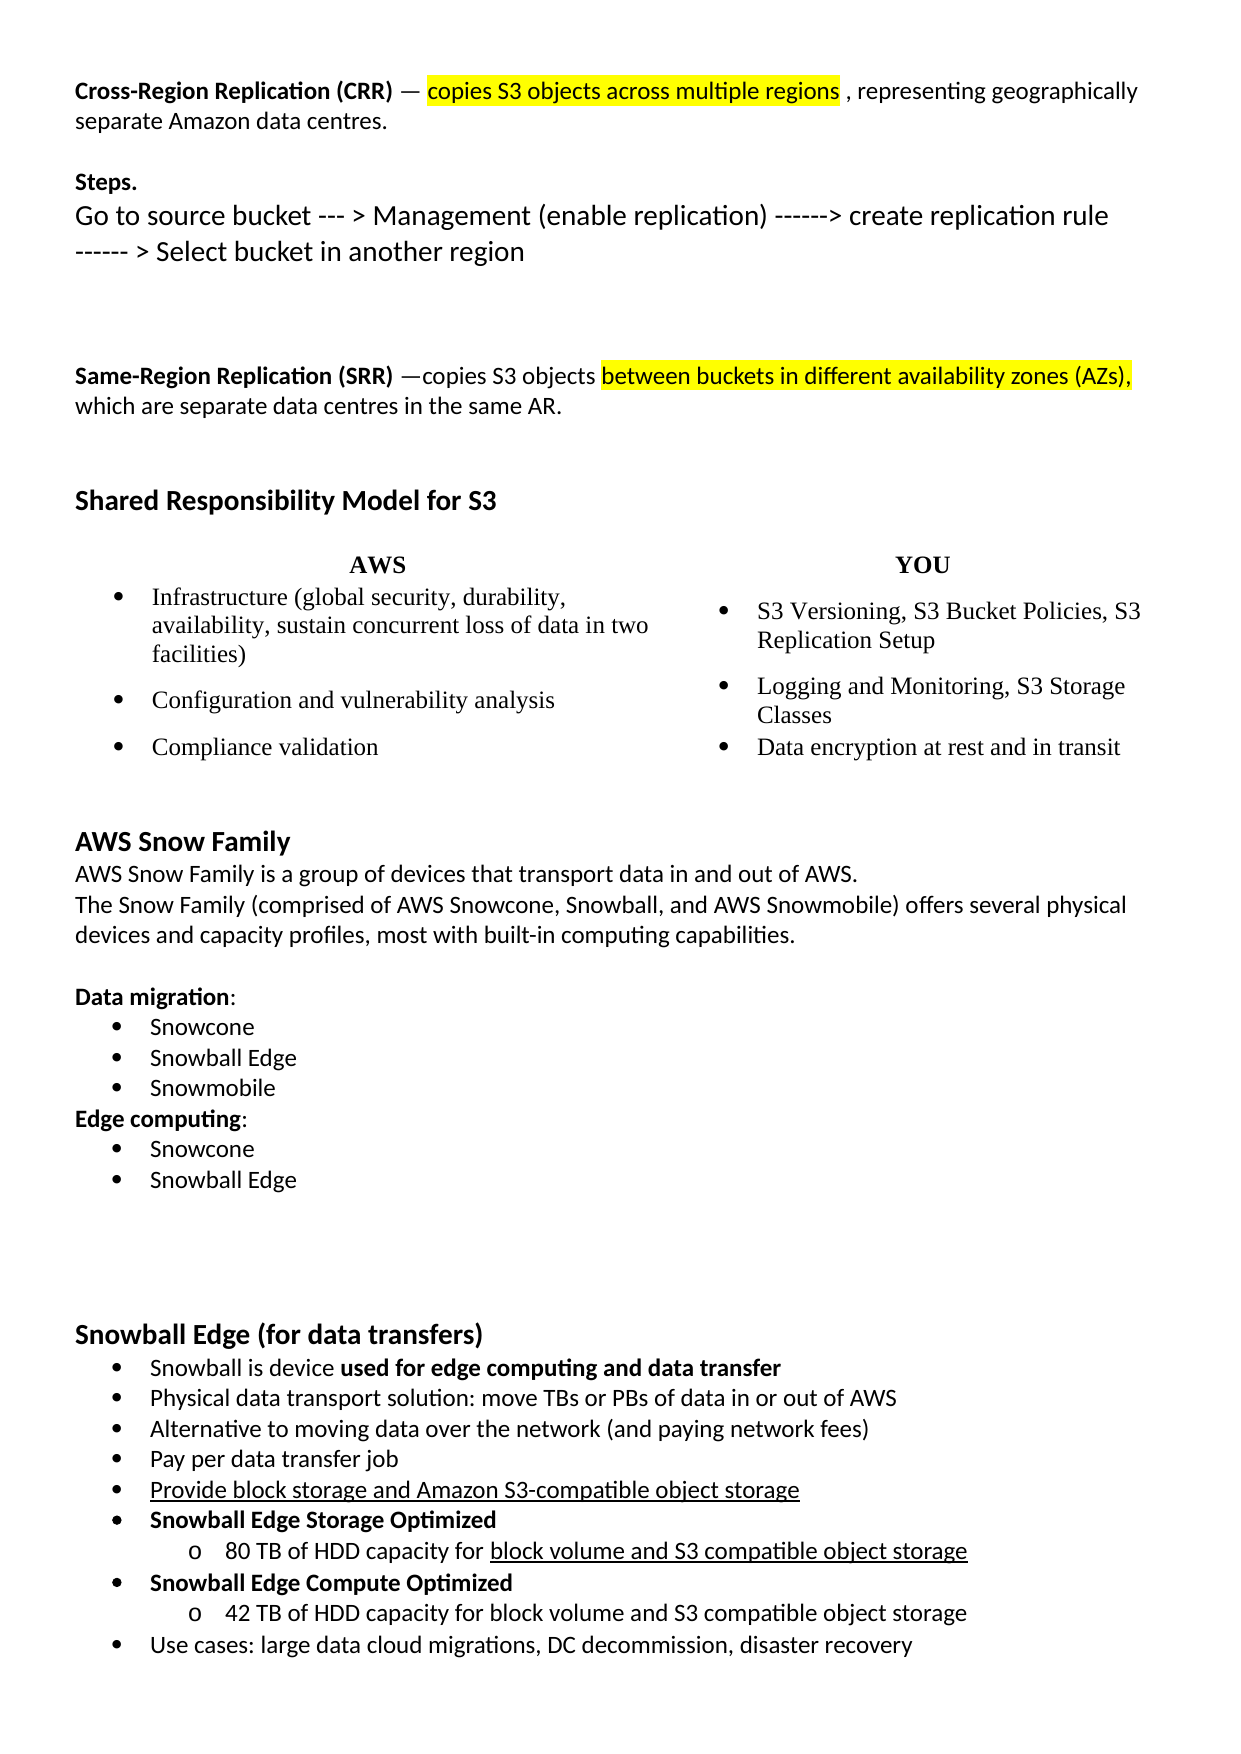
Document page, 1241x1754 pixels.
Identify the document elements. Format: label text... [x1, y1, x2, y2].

text Steps. [75, 167, 1165, 197]
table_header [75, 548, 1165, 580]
list Physical data transport solution: move TBs or PBs of data in or out of AWS [112, 1382, 1165, 1413]
text Data migration: [75, 981, 1165, 1011]
text AWS Snow Family [75, 823, 1165, 858]
text Same-Region Replication (SRR) —copies S3 objects between buckets in different availability zones (AZs), which are separate data centres in the same AR. [75, 360, 1165, 421]
list 80 TB of HDD capacity for block volume and S3 compatible object storage [187, 1535, 1165, 1567]
text AWS Snow Family is a group of devices that transport data in and out of AWS. [75, 858, 1165, 889]
list Snowmobile [112, 1072, 1165, 1103]
list Use cases: large data cloud migrations, DC decommission, disaster recovery [112, 1629, 1165, 1660]
list Snowball Edge Storage Optimized [112, 1504, 1165, 1535]
list Snowball Edge [112, 1042, 1165, 1072]
list Alternative to moving data over the network (and paying network fees) [112, 1413, 1165, 1443]
list 42 TB of HDD capacity for block volume and S3 compatible object storage [187, 1597, 1165, 1629]
list Snowcone [112, 1011, 1165, 1042]
text The Snow Family (comprised of AWS Snowcone, Snowball, and AWS Snowmobile) oﬀers several physical devices and capacity profiles, most with built-in computing capabilities. [75, 889, 1165, 950]
text Cross-Region Replication (CRR) — copies S3 objects across multiple regions , representing geographically separate Amazon data centres. [75, 75, 1165, 136]
text Shared Responsibility Model for S3 [75, 482, 1165, 518]
list Snowball is device used for edge computing and data transfer [112, 1352, 1165, 1382]
text Go to source bucket --- > Management (enable replication) ------> create replication rule ------ > Select bucket in another region [75, 197, 1165, 268]
list Provide block storage and Amazon S3-compatible object storage [112, 1474, 1165, 1504]
list Snowball Edge [112, 1164, 1165, 1194]
list Pay per data transfer job [112, 1443, 1165, 1474]
text Edge computing: [75, 1103, 1165, 1133]
text Snowball Edge (for data transfers) [75, 1316, 1165, 1352]
list Snowball Edge Compute Optimized [112, 1567, 1165, 1597]
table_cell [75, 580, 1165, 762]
list Snowcone [112, 1133, 1165, 1164]
